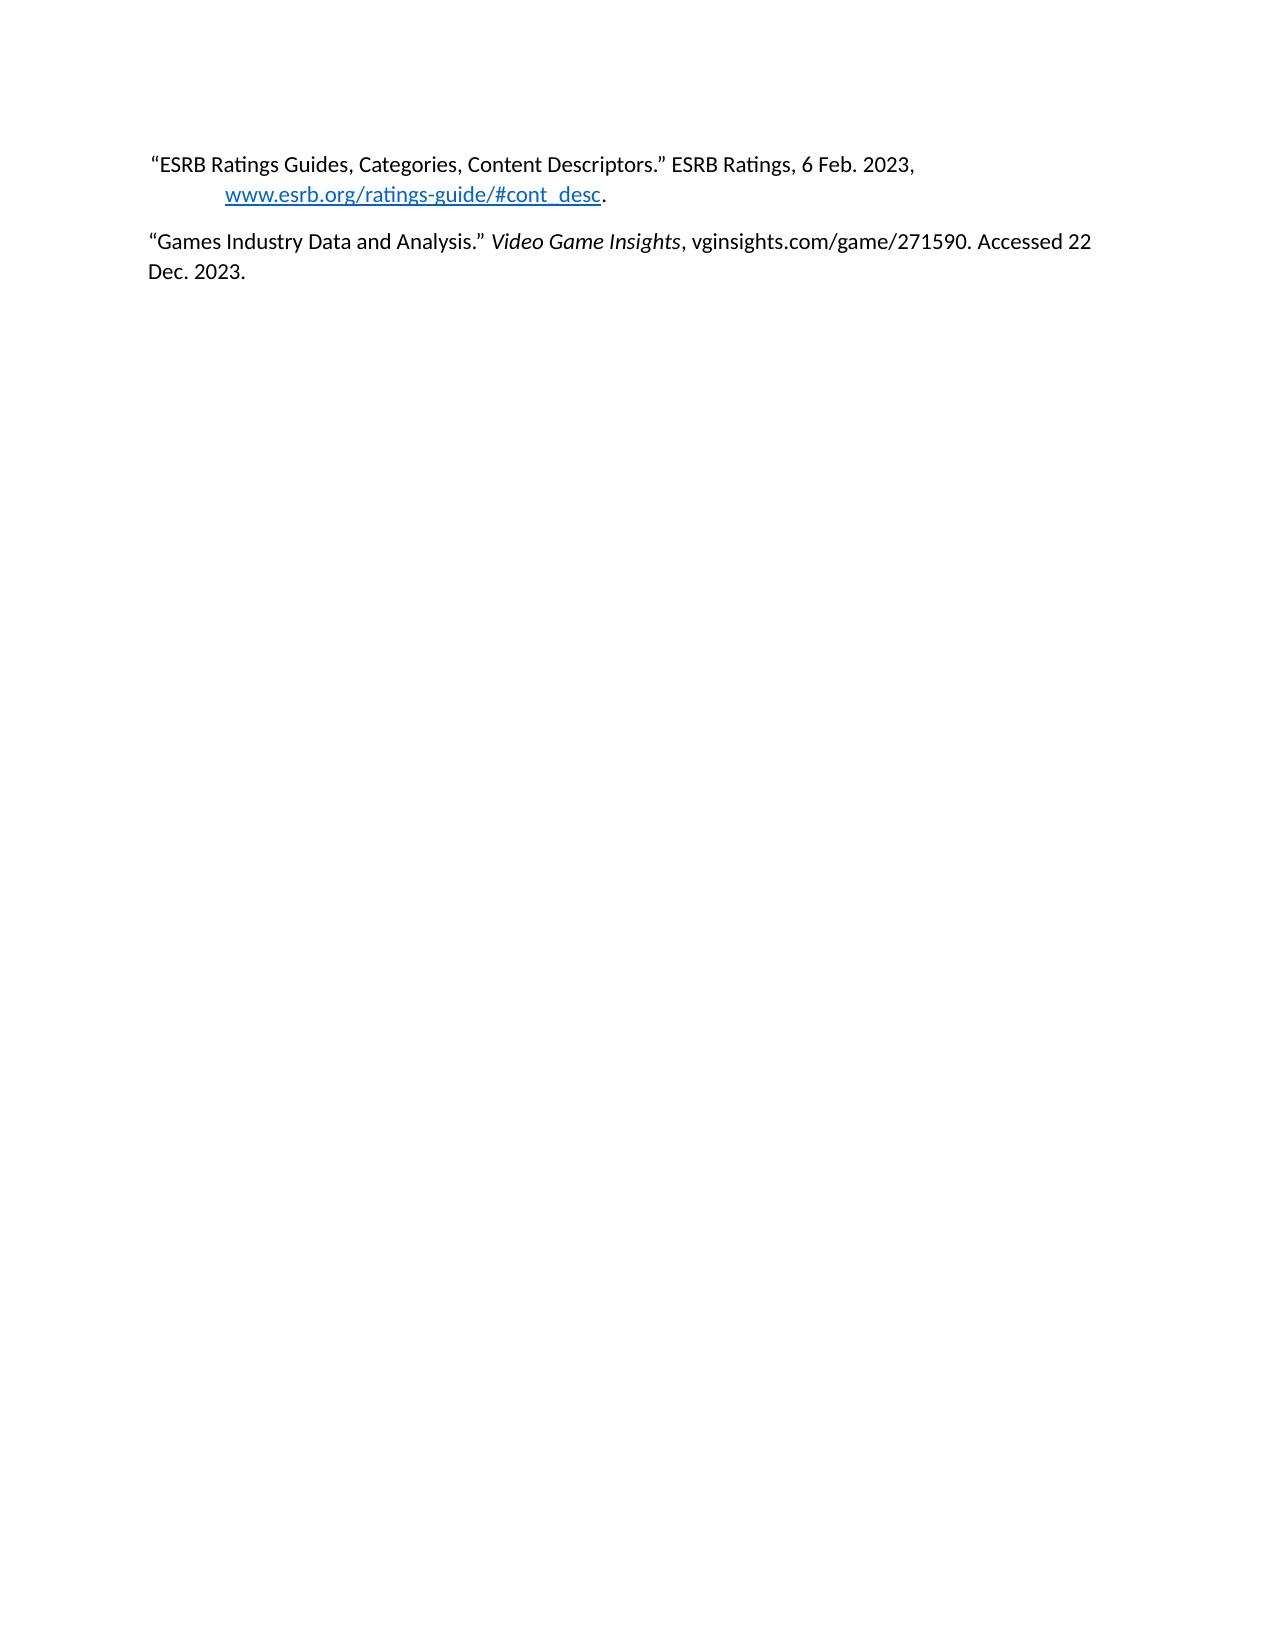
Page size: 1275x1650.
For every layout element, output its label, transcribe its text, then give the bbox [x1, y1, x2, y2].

text “ESRB Ratings Guides, Categories, Content Descriptors.” ESRB Ratings, 6 Feb. 2023, www.esrb.org/ratings-guide/#cont_desc. [150, 150, 1125, 208]
text “Games Industry Data and Analysis.” Video Game Insights, vginsights.com/game/271590. Accessed 22 Dec. 2023. [148, 227, 1127, 285]
